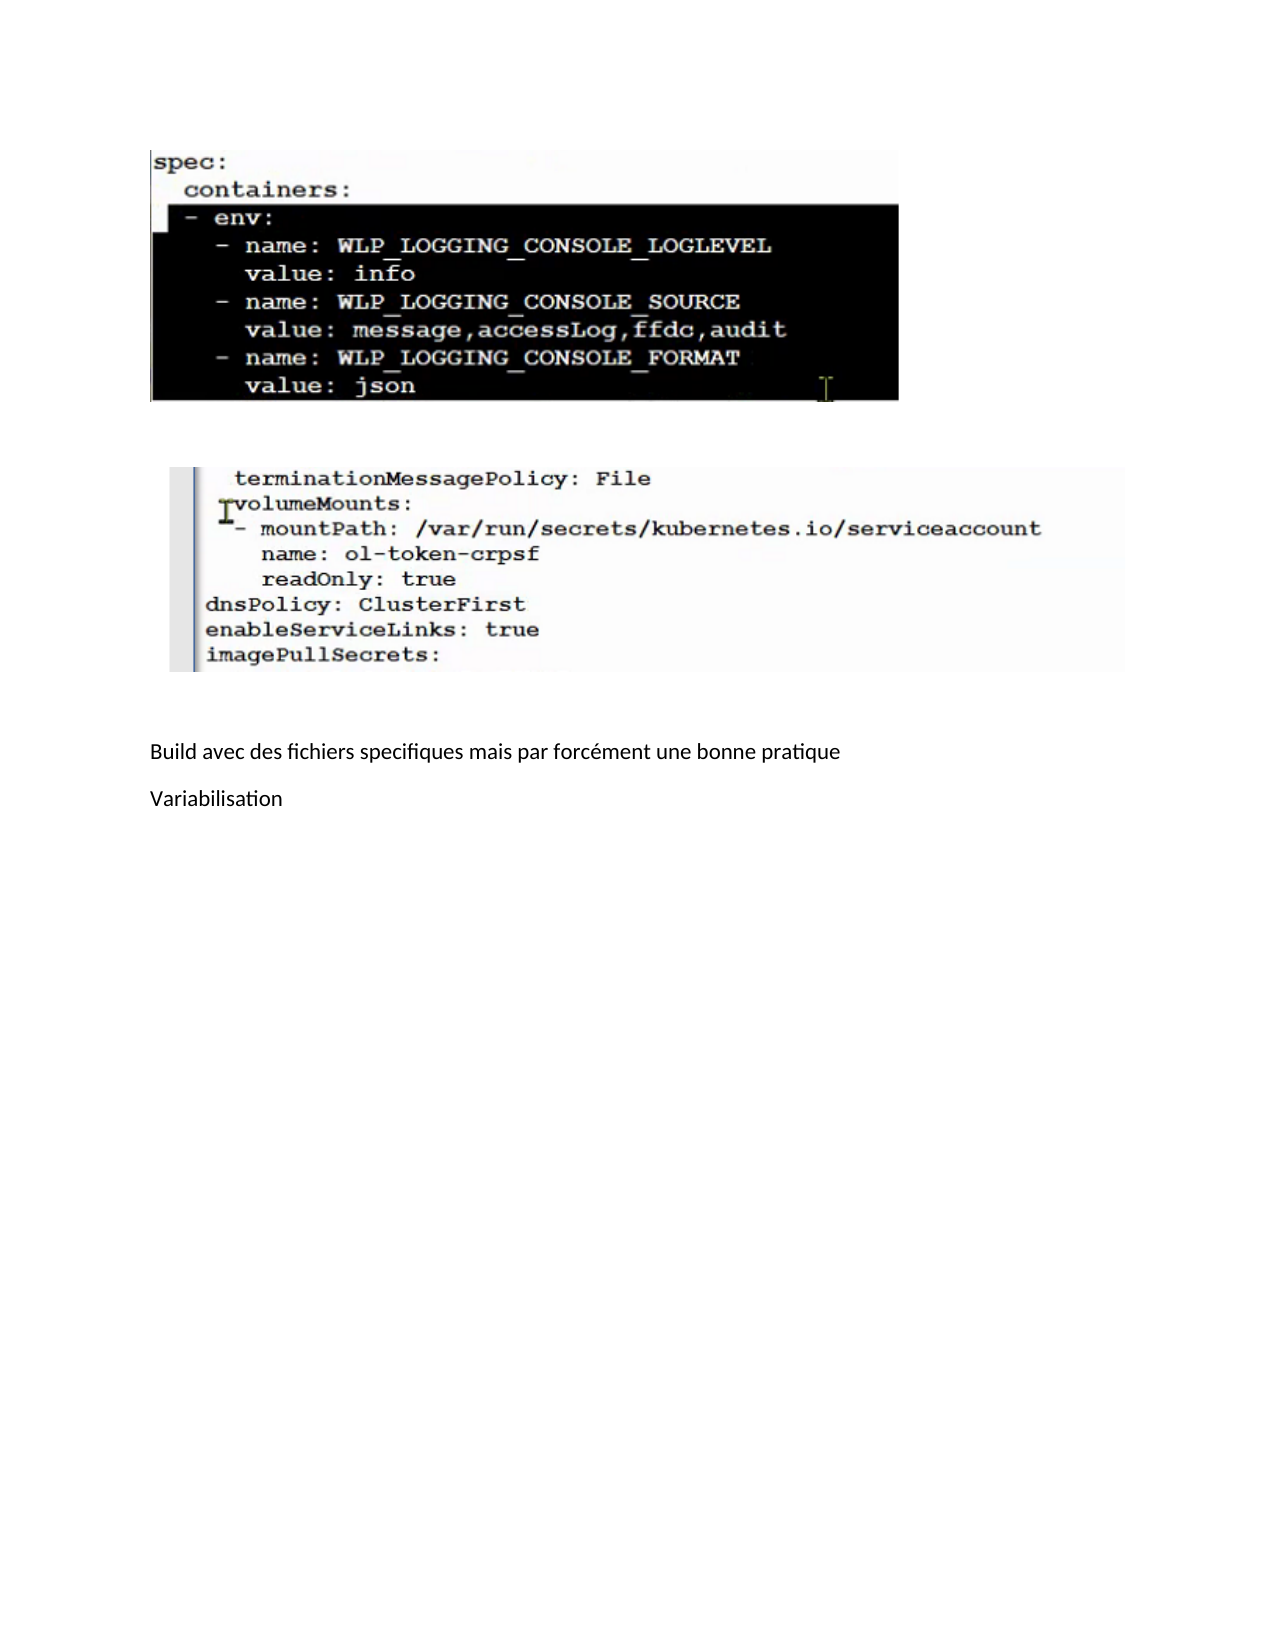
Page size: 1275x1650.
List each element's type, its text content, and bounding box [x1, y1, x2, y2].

picture [150, 467, 1125, 672]
text Build avec des fichiers specifiques mais par forcément une bonne pratique [150, 737, 1125, 765]
picture [150, 150, 899, 402]
text Variabilisation [150, 784, 1125, 812]
